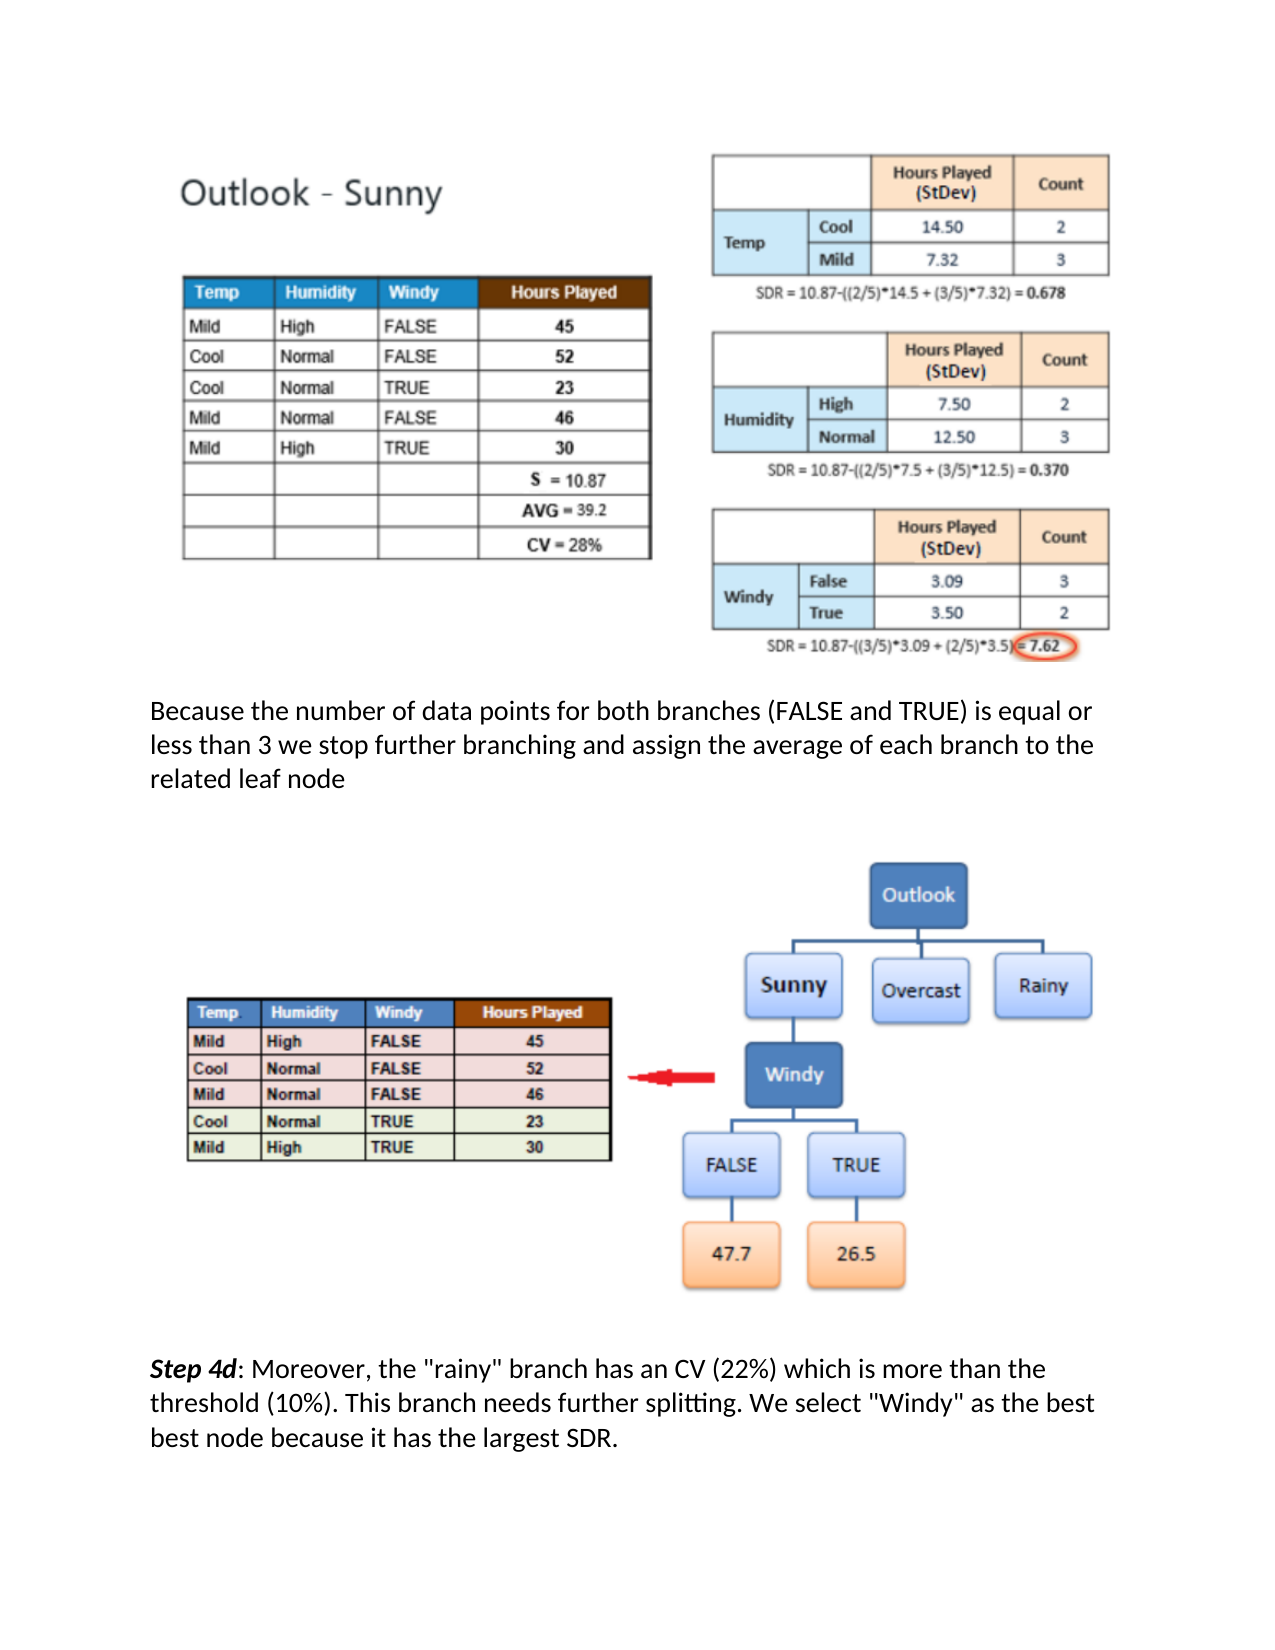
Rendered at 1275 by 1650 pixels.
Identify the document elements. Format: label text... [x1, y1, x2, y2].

picture [150, 150, 1125, 662]
picture [150, 830, 1125, 1321]
text Because the number of data points for both branches (FALSE and TRUE) is equal or less than 3 we stop further branching and assign the average of each branch to the related leaf node [150, 693, 1125, 796]
text Step 4d: Moreover, the "rainy" branch has an CV (22%) which is more than the threshold (10%). This branch needs further splitting. We select "Windy" as the best best node because it has the largest SDR. [150, 1351, 1125, 1454]
